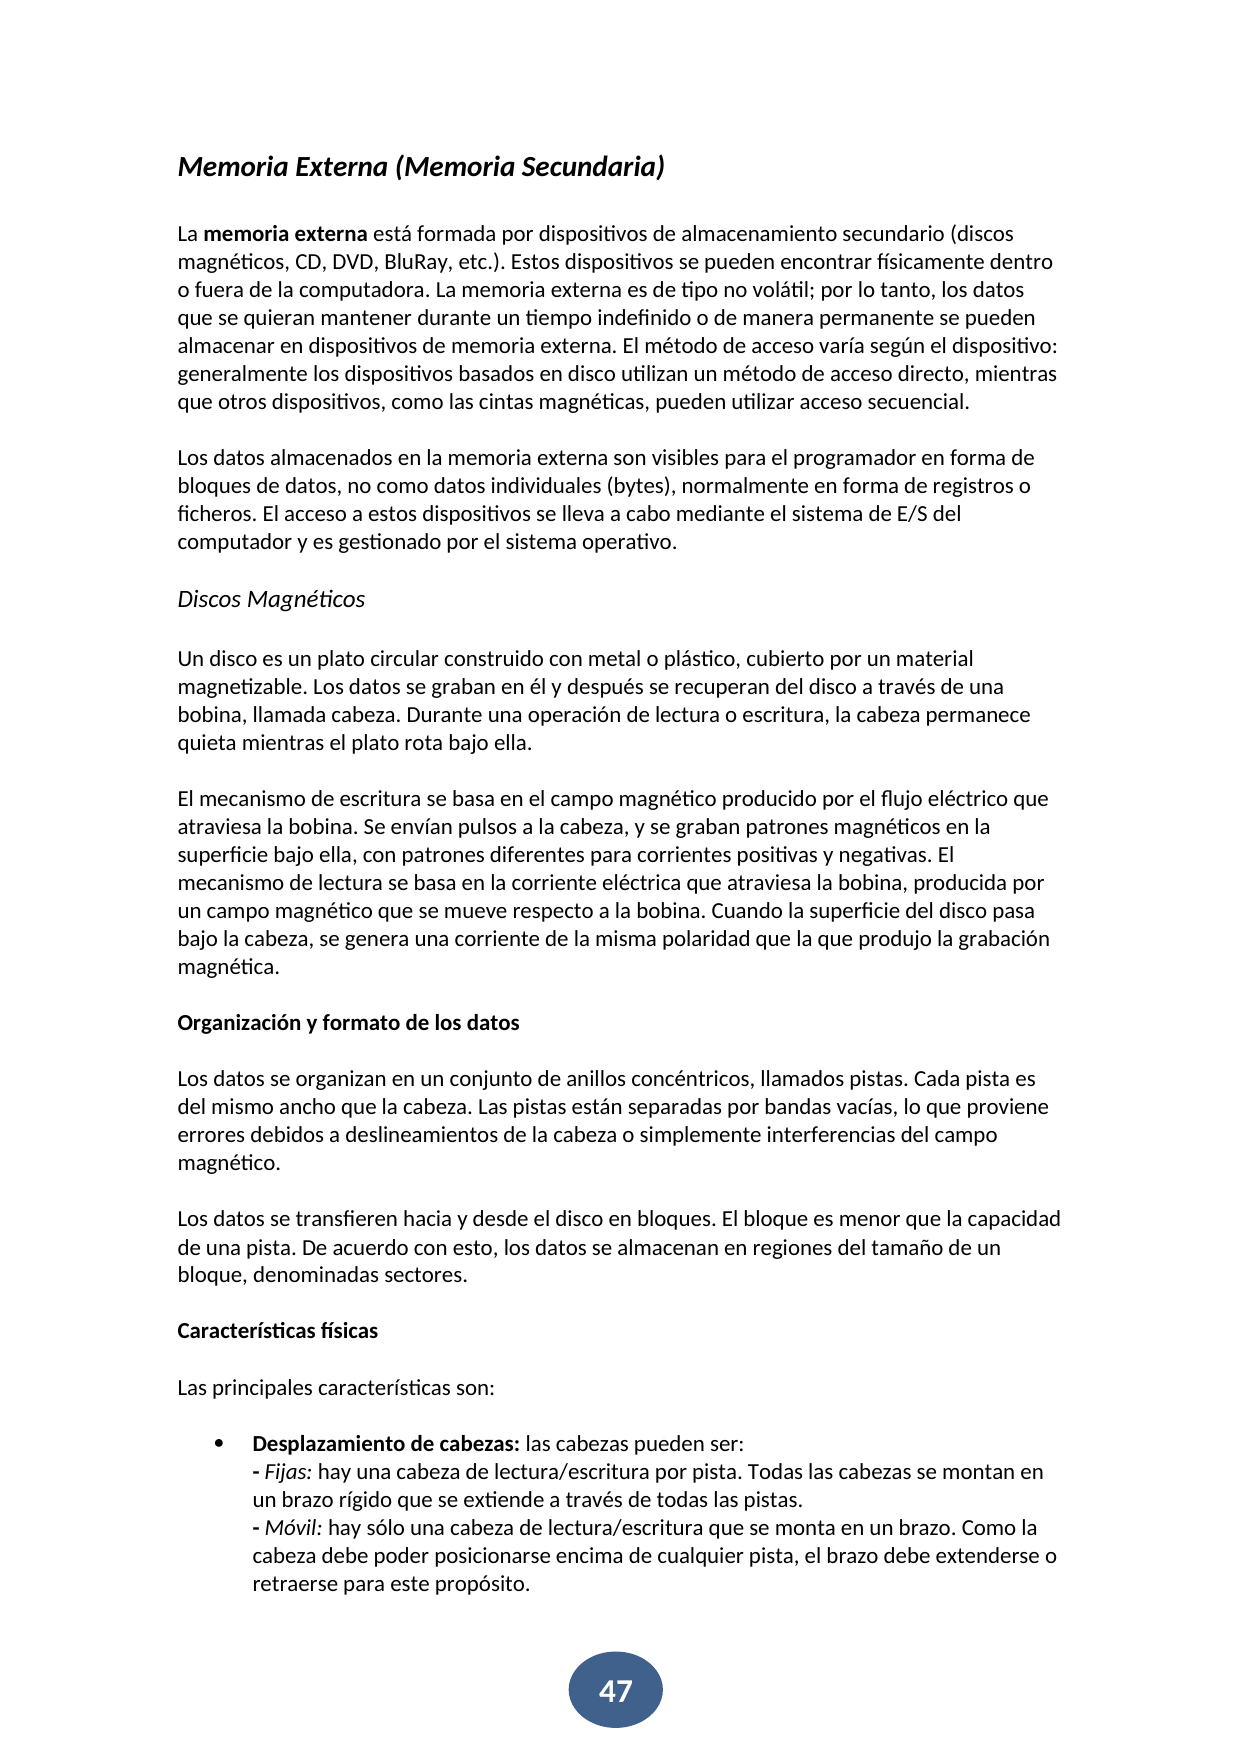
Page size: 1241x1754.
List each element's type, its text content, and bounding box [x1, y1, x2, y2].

list Desplazamiento de cabezas: las cabezas pueden ser: [215, 1429, 1063, 1457]
list - Fijas: hay una cabeza de lectura/escritura por pista. Todas las cabezas se montan en un brazo rígido que se extiende a través de todas las pistas. [252, 1457, 1063, 1513]
text Un disco es un plato circular construido con metal o plástico, cubierto por un material magnetizable. Los datos se graban en él y después se recuperan del disco a través de una bobina, llamada cabeza. Durante una operación de lectura o escritura, la cabeza permanece quieta mientras el plato rota bajo ella. [177, 644, 1063, 756]
text Memoria Externa (Memoria Secundaria) [177, 148, 1063, 183]
text La memoria externa está formada por dispositivos de almacenamiento secundario (discos magnéticos, CD, DVD, BluRay, etc.). Estos dispositivos se pueden encontrar físicamente dentro o fuera de la computadora. La memoria externa es de tipo no volátil; por lo tanto, los datos que se quieran mantener durante un tiempo indefinido o de manera permanente se pueden almacenar en dispositivos de memoria externa. El método de acceso varía según el dispositivo: generalmente los dispositivos basados en disco utilizan un método de acceso directo, mientras que otros dispositivos, como las cintas magnéticas, pueden utilizar acceso secuencial. [177, 219, 1063, 415]
text Los datos se transfieren hacia y desde el disco en bloques. El bloque es menor que la capacidad de una pista. De acuerdo con esto, los datos se almacenan en regiones del tamaño de un bloque, denominadas sectores. [177, 1204, 1063, 1289]
text Organización y formato de los datos [177, 1008, 1063, 1036]
text Los datos se organizan en un conjunto de anillos concéntricos, llamados pistas. Cada pista es del mismo ancho que la cabeza. Las pistas están separadas por bandas vacías, lo que proviene errores debidos a deslineamientos de la cabeza o simplemente interferencias del campo magnético. [177, 1064, 1063, 1177]
list - Móvil: hay sólo una cabeza de lectura/escritura que se monta en un brazo. Como la cabeza debe poder posicionarse encima de cualquier pista, el brazo debe extenderse o retraerse para este propósito. [252, 1513, 1063, 1597]
text El mecanismo de escritura se basa en el campo magnético producido por el flujo eléctrico que atraviesa la bobina. Se envían pulsos a la cabeza, y se graban patrones magnéticos en la superficie bajo ella, con patrones diferentes para corrientes positivas y negativas. El mecanismo de lectura se basa en la corriente eléctrica que atraviesa la bobina, producida por un campo magnético que se mueve respecto a la bobina. Cuando la superficie del disco pasa bajo la cabeza, se genera una corriente de la misma polaridad que la que produjo la grabación magnética. [177, 784, 1063, 980]
text Las principales características son: [177, 1373, 1063, 1401]
text Características físicas [177, 1317, 1063, 1345]
text Discos Magnéticos [177, 583, 1063, 614]
text Los datos almacenados en la memoria externa son visibles para el programador en forma de bloques de datos, no como datos individuales (bytes), normalmente en forma de registros o ficheros. El acceso a estos dispositivos se lleva a cabo mediante el sistema de E/S del computador y es gestionado por el sistema operativo. [177, 443, 1063, 555]
